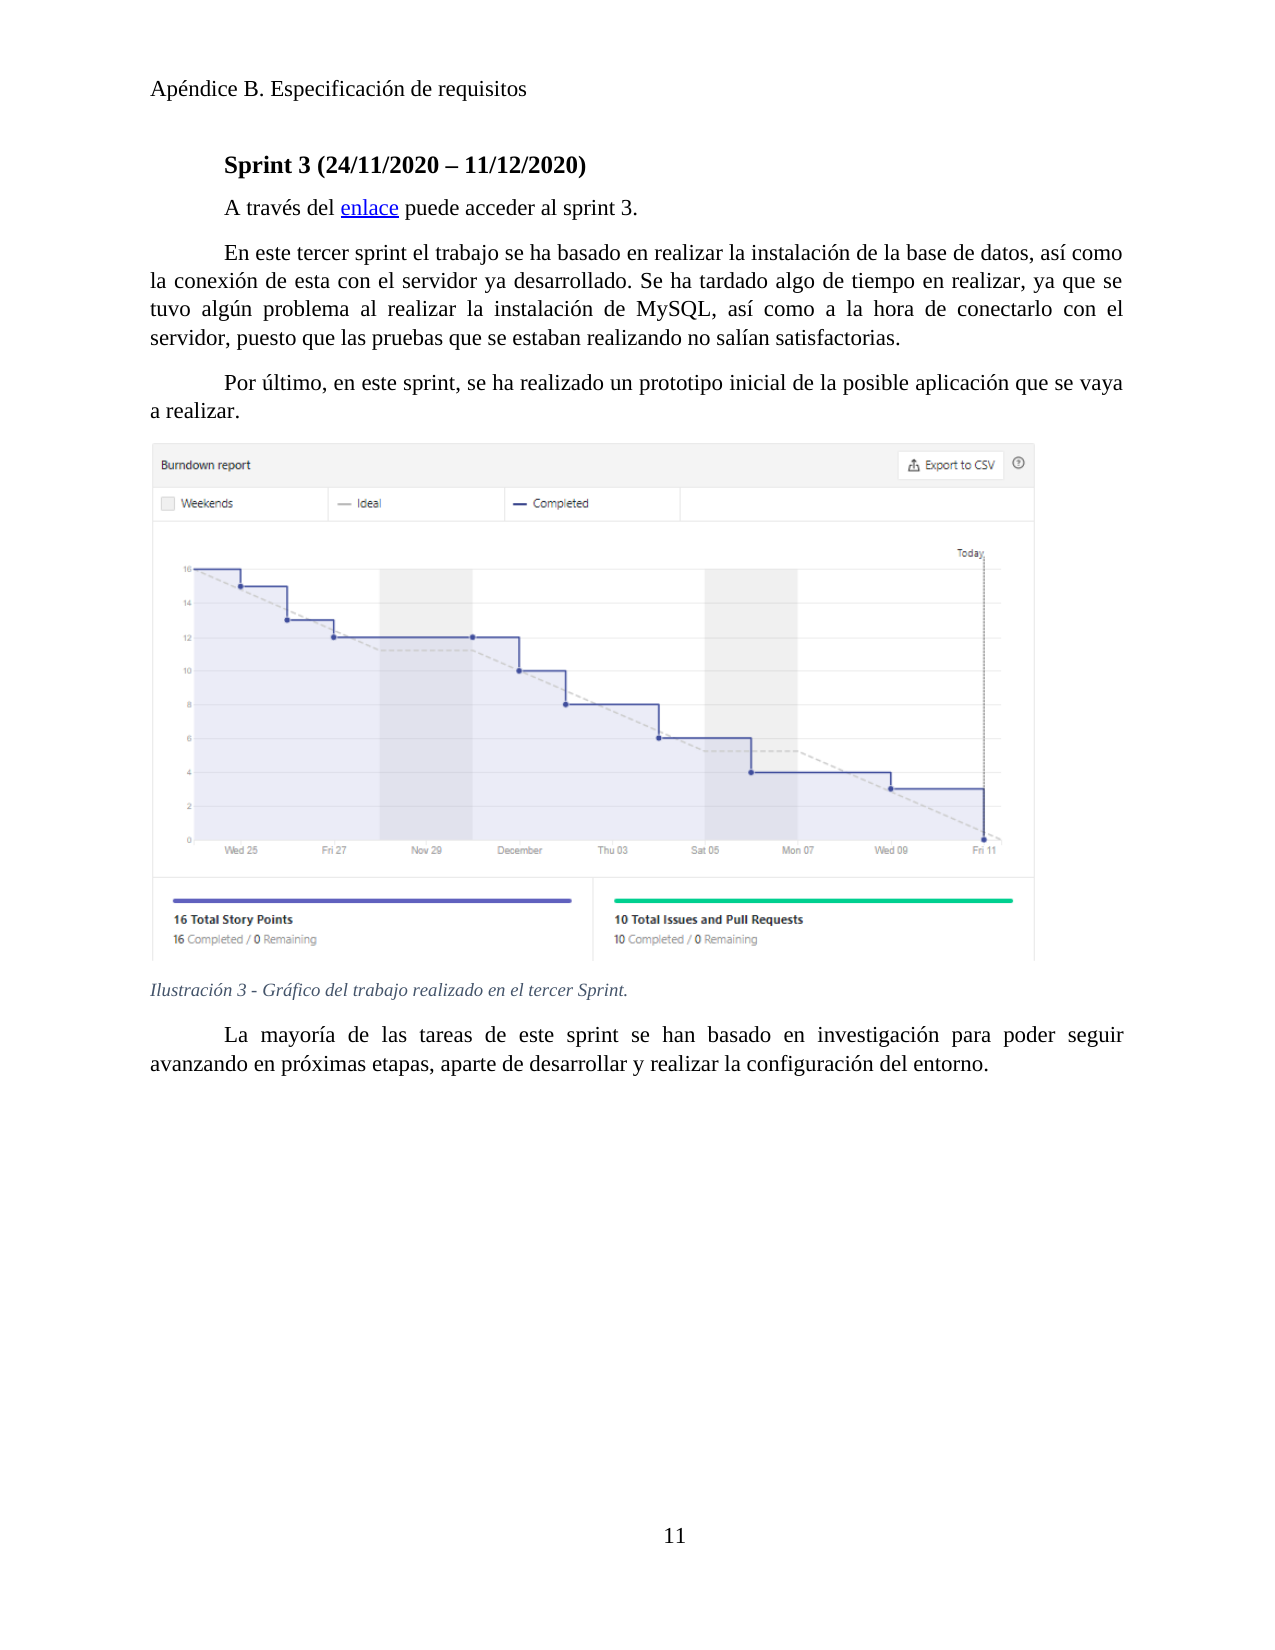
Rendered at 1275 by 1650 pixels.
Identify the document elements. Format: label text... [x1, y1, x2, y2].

text La mayoría de las tareas de este sprint se han basado en investigación para poder seguir avanzando en próximas etapas, aparte de desarrollar y realizar la configuración del entorno. [150, 1021, 1125, 1076]
text A través del enlace puede acceder al sprint 3. [150, 193, 1125, 220]
text En este tercer sprint el trabajo se ha basado en realizar la instalación de la base de datos, así como la conexión de esta con el servidor ya desarrollado. Se ha tardado algo de tiempo en realizar, ya que se tuvo algún problema al realizar la instalación de MySQL, así como a la hora de conectarlo con el servidor, puesto que las pruebas que se estaban realizando no salían satisfactorias. [150, 239, 1125, 350]
text Por último, en este sprint, se ha realizado un prototipo inicial de la posible aplicación que se vaya a realizar. [150, 369, 1125, 424]
text Ilustración 3 - Gráfico del trabajo realizado en el tercer Sprint. [150, 979, 1125, 1000]
picture [150, 442, 1036, 961]
subtitle Sprint 3 (24/11/2020 – 11/12/2020) [150, 150, 1125, 179]
